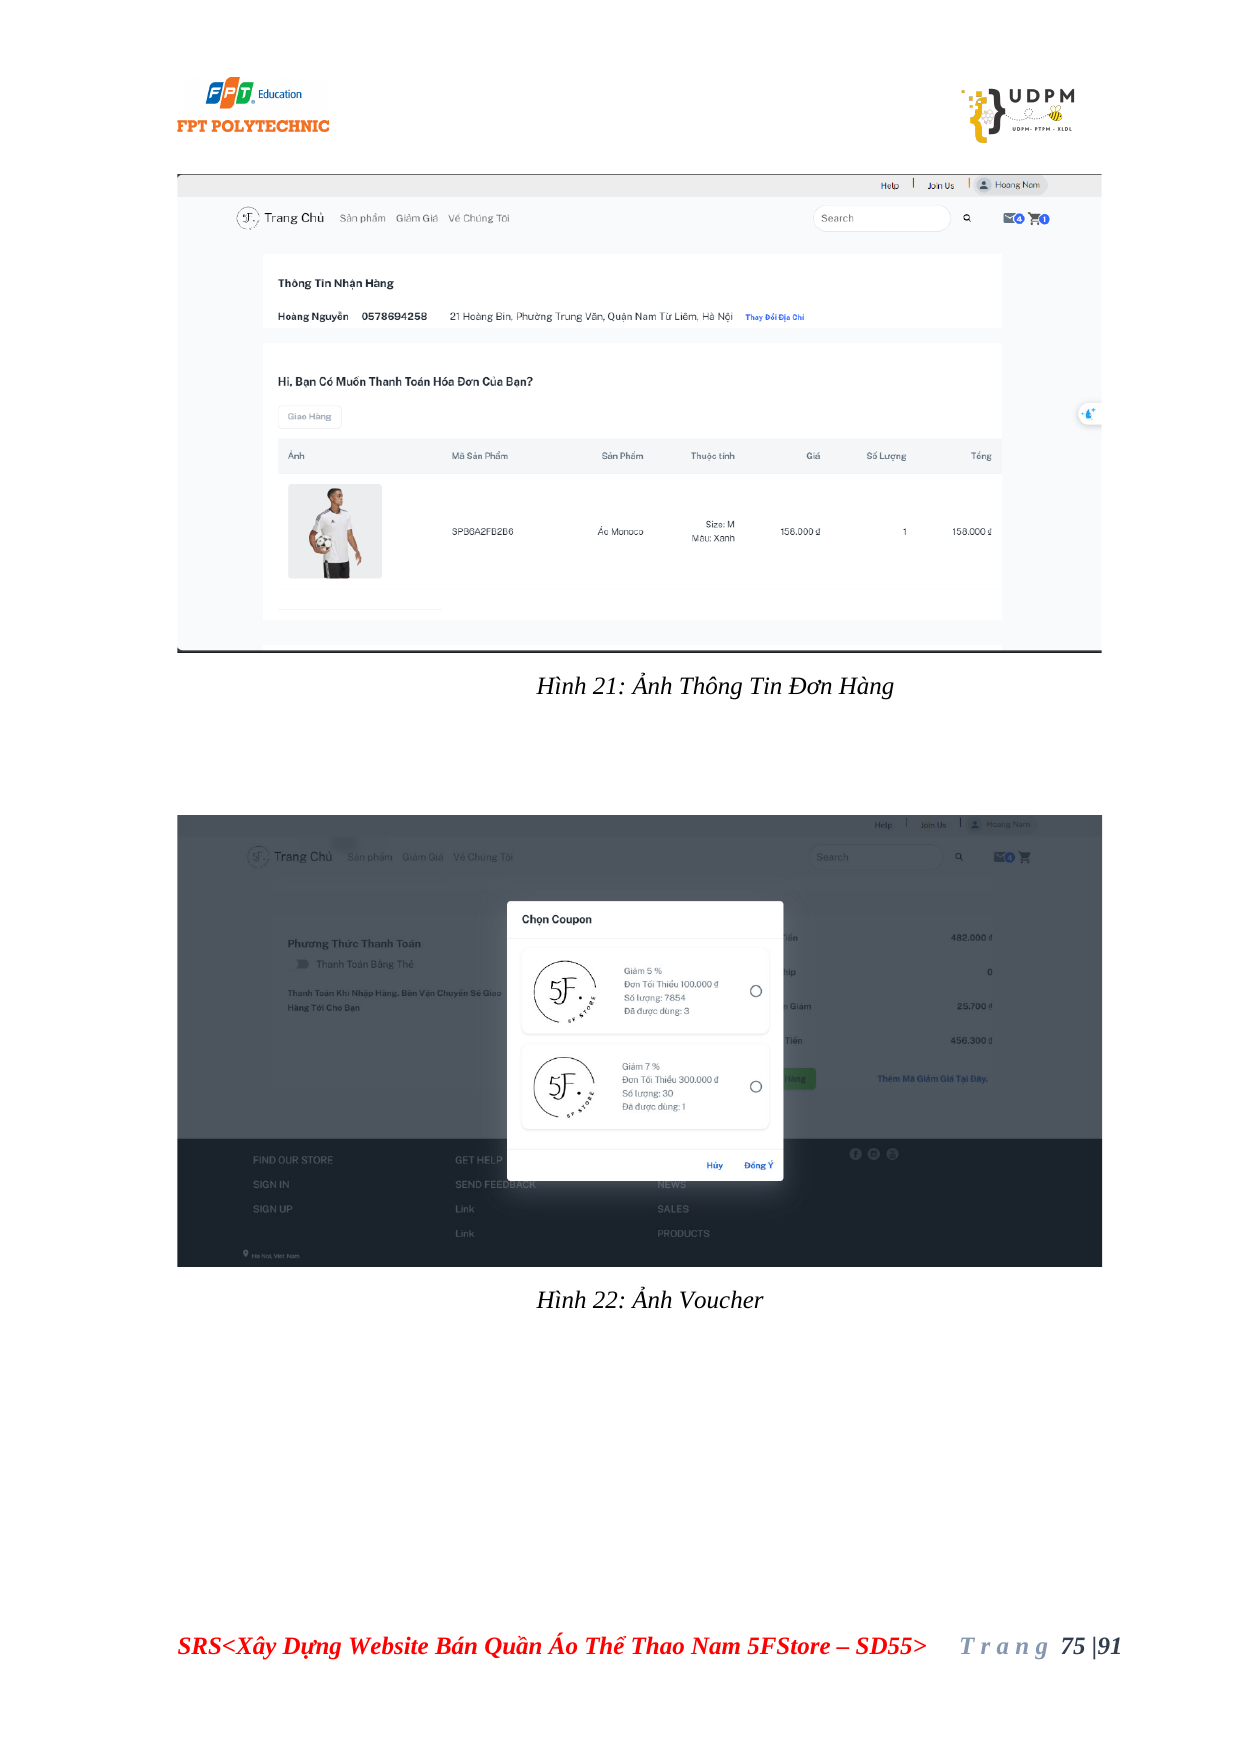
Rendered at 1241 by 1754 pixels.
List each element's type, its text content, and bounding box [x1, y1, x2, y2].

text Hình 22: Ảnh Voucher [447, 1285, 1122, 1314]
picture [177, 815, 1103, 1267]
picture [947, 75, 1105, 156]
picture [177, 174, 1102, 653]
picture [177, 77, 330, 132]
text Hình 21: Ảnh Thông Tin Đơn Hàng [447, 671, 1122, 700]
